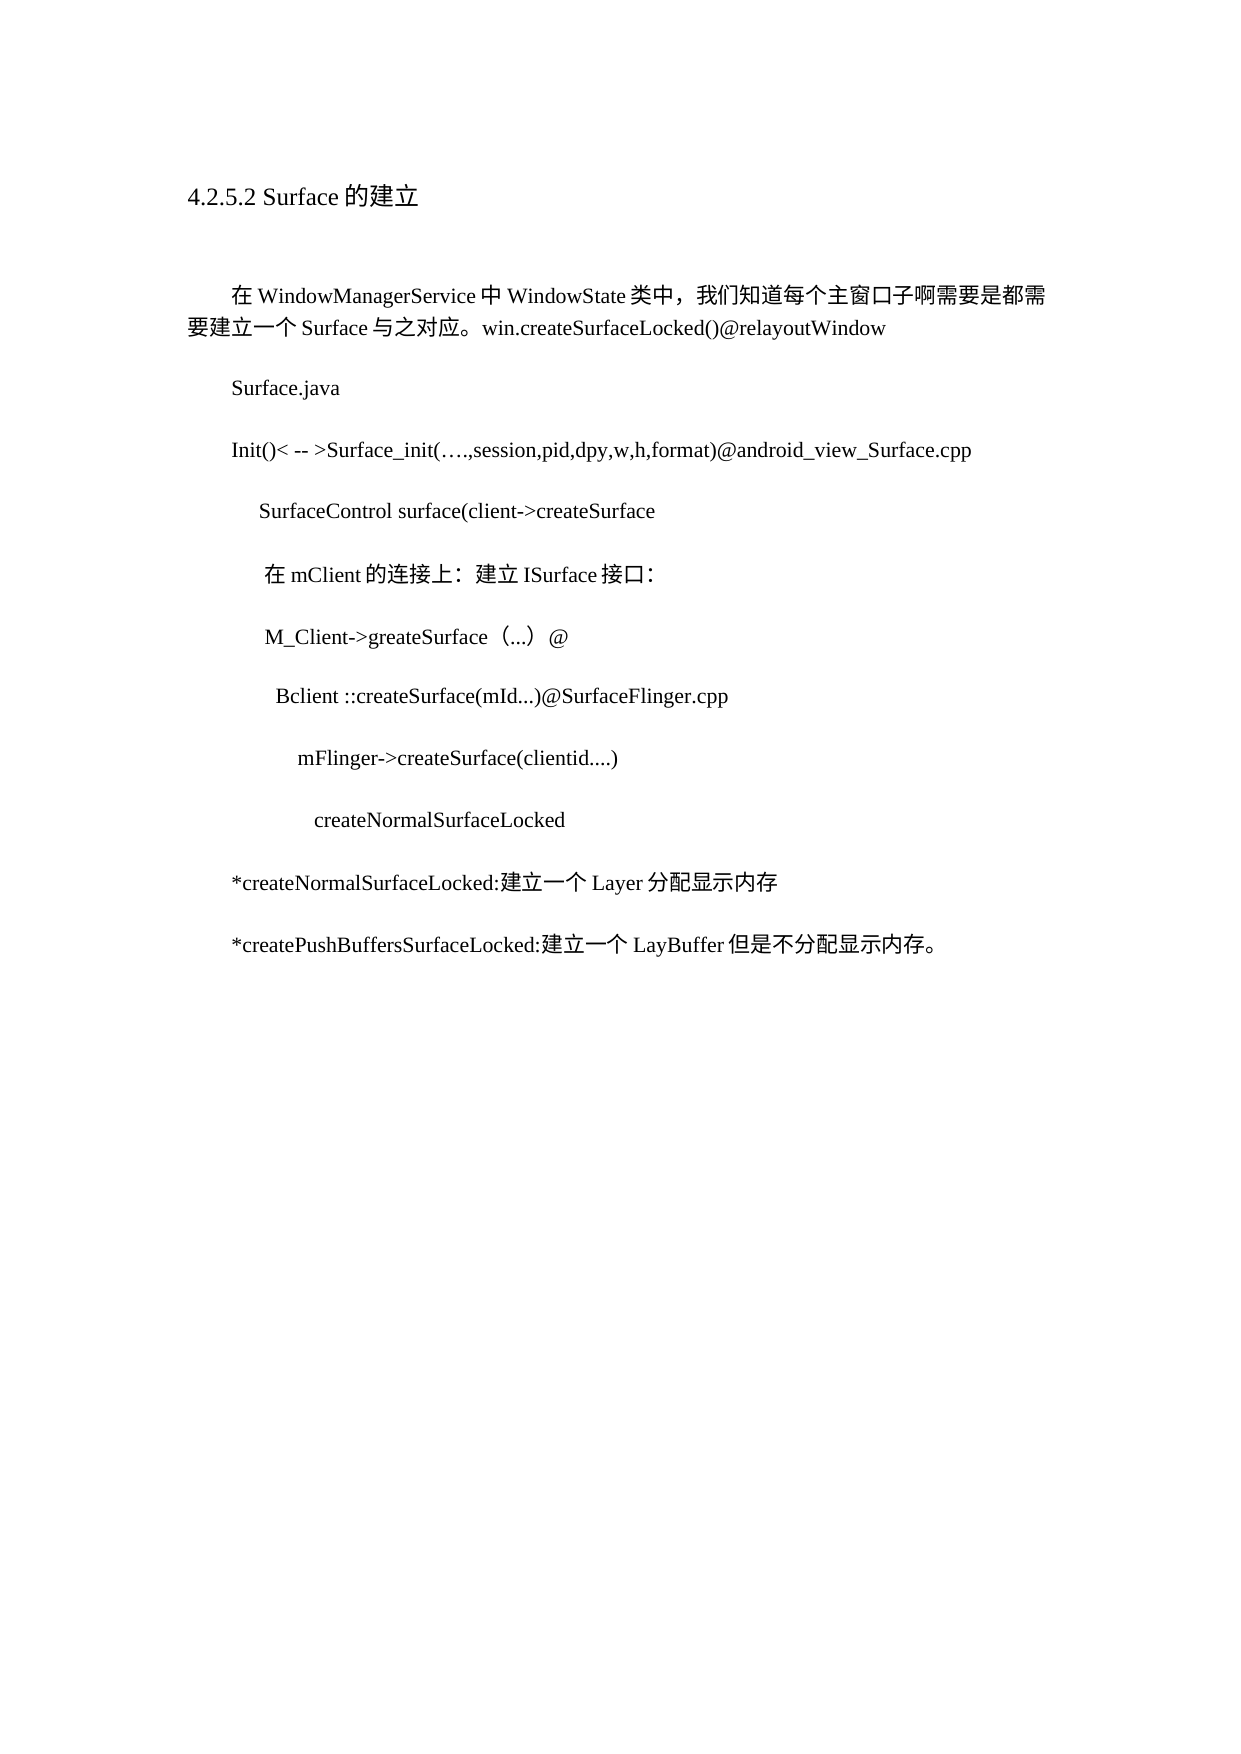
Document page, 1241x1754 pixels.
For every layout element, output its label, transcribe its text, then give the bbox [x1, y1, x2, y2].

text 在mClient的连接上：建立ISurface接口： [187, 557, 1053, 589]
text createNormalSurfaceLocked [187, 803, 1053, 836]
subtitle 4.2.5.2 Surface的建立 [187, 162, 1053, 227]
text Surface.java [187, 372, 1053, 404]
text M_Client->greateSurface（...）@ [187, 618, 1053, 651]
text Bclient ::createSurface(mId...)@SurfaceFlinger.cpp [187, 680, 1053, 712]
text *createNormalSurfaceLocked:建立一个Layer分配显示内存 [187, 865, 1053, 897]
text 在WindowManagerService中WindowState类中，我们知道每个主窗口子啊需要是都需要建立一个Surface与之对应。win.createSurfaceLocked()@relayoutWindow [187, 277, 1053, 342]
text *createPushBuffersSurfaceLocked:建立一个LayBuffer但是不分配显示内存。 [187, 927, 1053, 959]
text mFlinger->createSurface(clientid....) [187, 742, 1053, 774]
text Init()< -- >Surface_init(….,session,pid,dpy,w,h,format)@android_view_Surface.cpp [187, 433, 1053, 466]
text SurfaceControl surface(client->createSurface [187, 495, 1053, 527]
